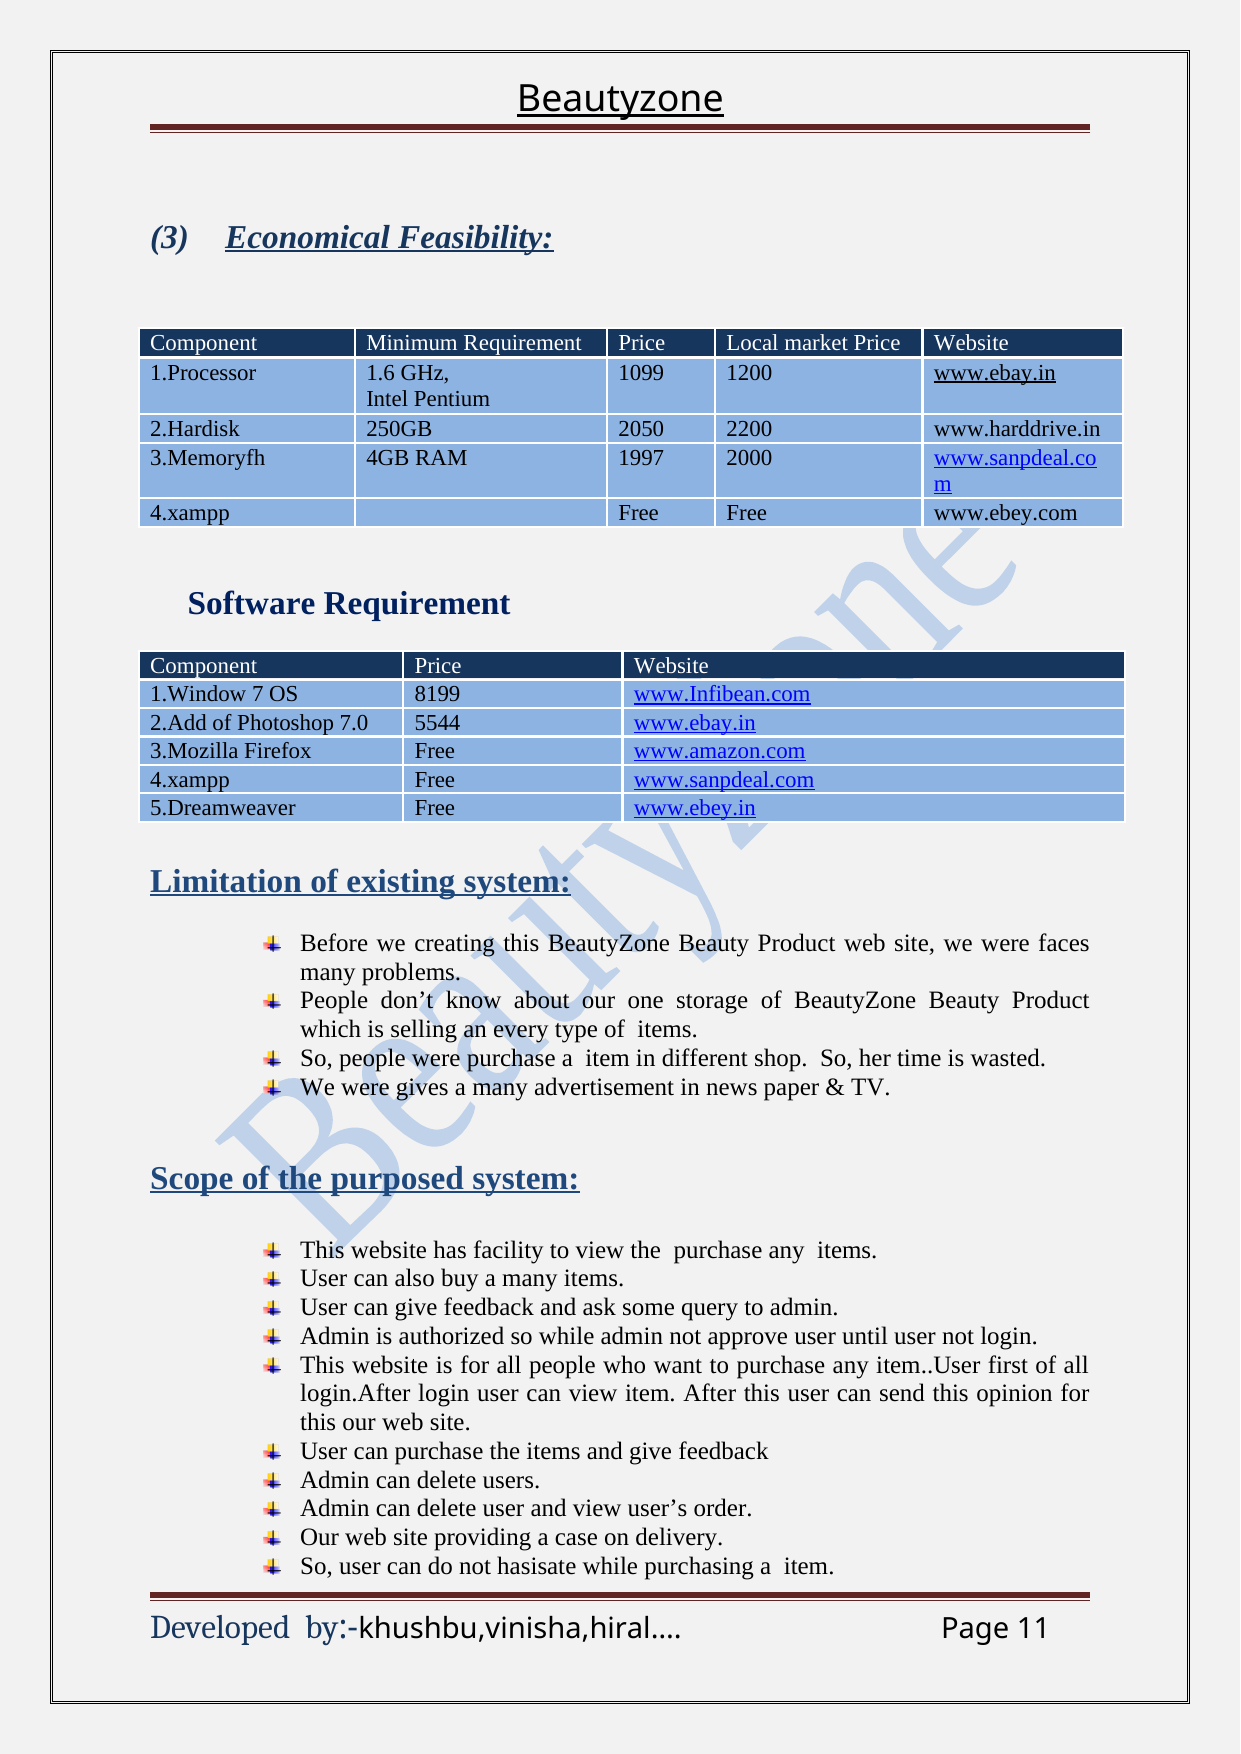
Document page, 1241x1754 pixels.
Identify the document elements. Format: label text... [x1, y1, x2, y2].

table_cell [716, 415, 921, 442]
list So, user can do not hasisate while purchasing a item. [262, 1551, 1090, 1580]
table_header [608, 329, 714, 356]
picture [263, 1529, 281, 1546]
picture [263, 1327, 281, 1345]
picture [263, 1500, 281, 1517]
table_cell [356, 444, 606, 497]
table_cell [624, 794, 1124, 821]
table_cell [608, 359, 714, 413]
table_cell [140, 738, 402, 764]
picture [263, 1241, 281, 1259]
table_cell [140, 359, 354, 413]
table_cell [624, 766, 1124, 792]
list Before we creating this BeautyZone Beauty Product web site, we were faces many problems. [262, 928, 1090, 986]
picture [263, 1356, 281, 1374]
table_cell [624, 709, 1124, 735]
picture [263, 1299, 281, 1316]
picture [263, 934, 281, 952]
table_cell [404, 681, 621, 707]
list We were gives a many advertisement in news paper & TV. [262, 1072, 1090, 1101]
list This website is for all people who want to purchase any item..User first of all login.After login user can view item. After this user can send this opinion for this our web site. [262, 1350, 1090, 1436]
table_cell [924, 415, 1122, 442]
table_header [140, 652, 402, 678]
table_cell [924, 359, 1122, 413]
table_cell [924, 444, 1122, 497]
picture [263, 1049, 281, 1067]
list Economical Feasibility: [150, 217, 1090, 255]
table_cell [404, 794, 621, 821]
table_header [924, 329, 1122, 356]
list User can purchase the items and give feedback [262, 1436, 1090, 1465]
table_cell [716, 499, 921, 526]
text Scope of the purposed system: [150, 1158, 1090, 1196]
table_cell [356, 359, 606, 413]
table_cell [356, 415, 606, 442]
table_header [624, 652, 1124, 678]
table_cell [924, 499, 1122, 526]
list User can also buy a many items. [262, 1263, 1090, 1292]
list Admin can delete users. [262, 1465, 1090, 1493]
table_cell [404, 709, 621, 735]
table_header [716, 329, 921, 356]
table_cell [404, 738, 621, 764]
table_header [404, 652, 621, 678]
list Admin is authorized so while admin not approve user until user not login. [262, 1321, 1090, 1350]
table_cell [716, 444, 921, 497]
text Software Requirement [187, 583, 1090, 621]
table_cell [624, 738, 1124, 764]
picture [263, 1557, 281, 1575]
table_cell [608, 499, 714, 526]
list Our web site providing a case on delivery. [262, 1522, 1090, 1551]
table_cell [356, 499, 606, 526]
list Admin can delete user and view user’s order. [262, 1493, 1090, 1522]
list This website has facility to view the purchase any items. [262, 1235, 1090, 1263]
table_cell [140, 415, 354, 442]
list User can give feedback and ask some query to admin. [262, 1292, 1090, 1321]
list So, people were purchase a item in different shop. So, her time is wasted. [262, 1043, 1090, 1072]
picture [263, 1471, 281, 1489]
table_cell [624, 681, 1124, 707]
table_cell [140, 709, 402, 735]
list People don’t know about our one storage of BeautyZone Beauty Product which is selling an every type of items. [262, 986, 1090, 1043]
picture [263, 992, 281, 1009]
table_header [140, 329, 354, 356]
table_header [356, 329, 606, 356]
text Limitation of existing system: [150, 861, 1090, 899]
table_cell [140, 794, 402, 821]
picture [263, 1270, 281, 1287]
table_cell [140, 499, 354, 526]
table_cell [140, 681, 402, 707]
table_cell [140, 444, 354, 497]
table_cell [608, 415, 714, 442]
picture [263, 1442, 281, 1460]
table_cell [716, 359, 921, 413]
picture [263, 1078, 281, 1096]
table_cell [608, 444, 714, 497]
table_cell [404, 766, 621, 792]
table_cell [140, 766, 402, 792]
